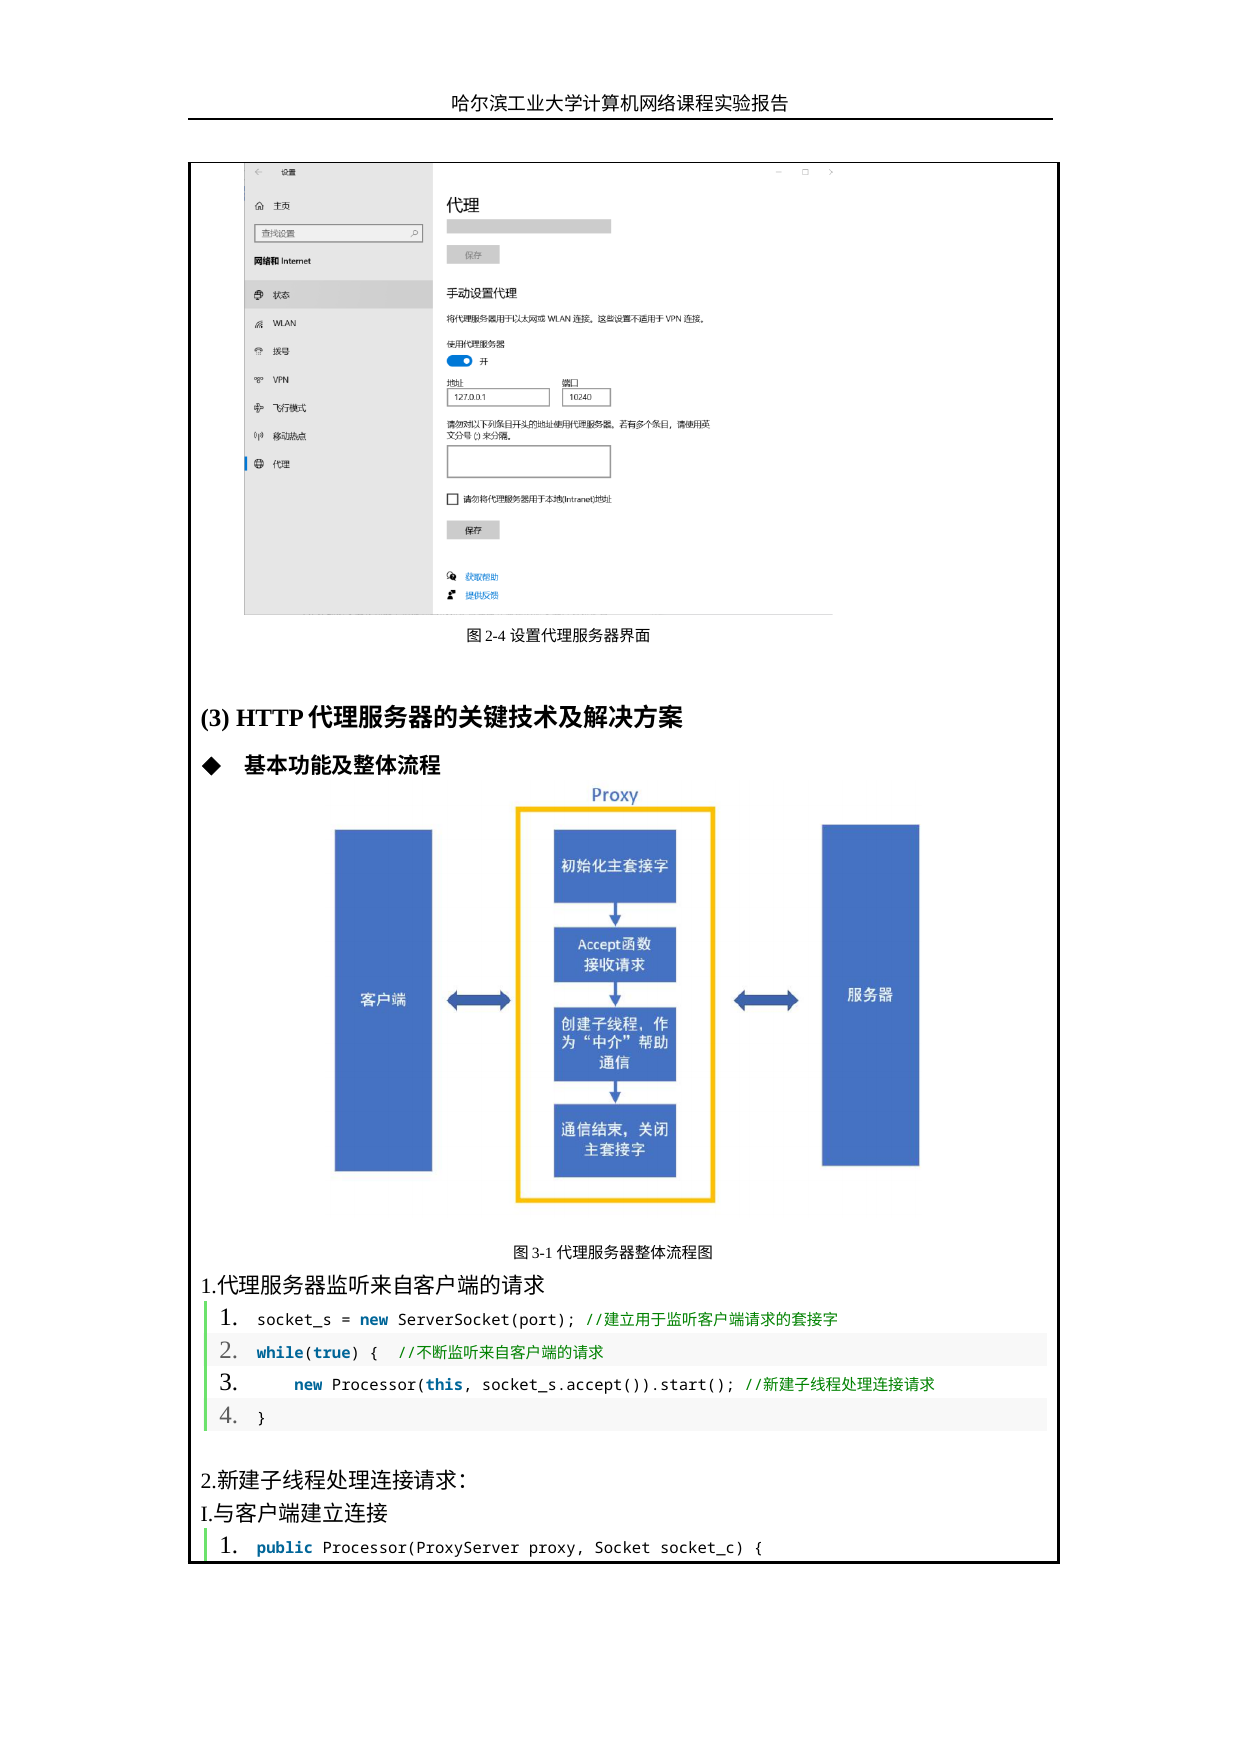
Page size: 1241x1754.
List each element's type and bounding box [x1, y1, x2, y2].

picture [325, 780, 923, 1218]
picture [244, 163, 833, 615]
table_cell [191, 163, 1057, 1561]
